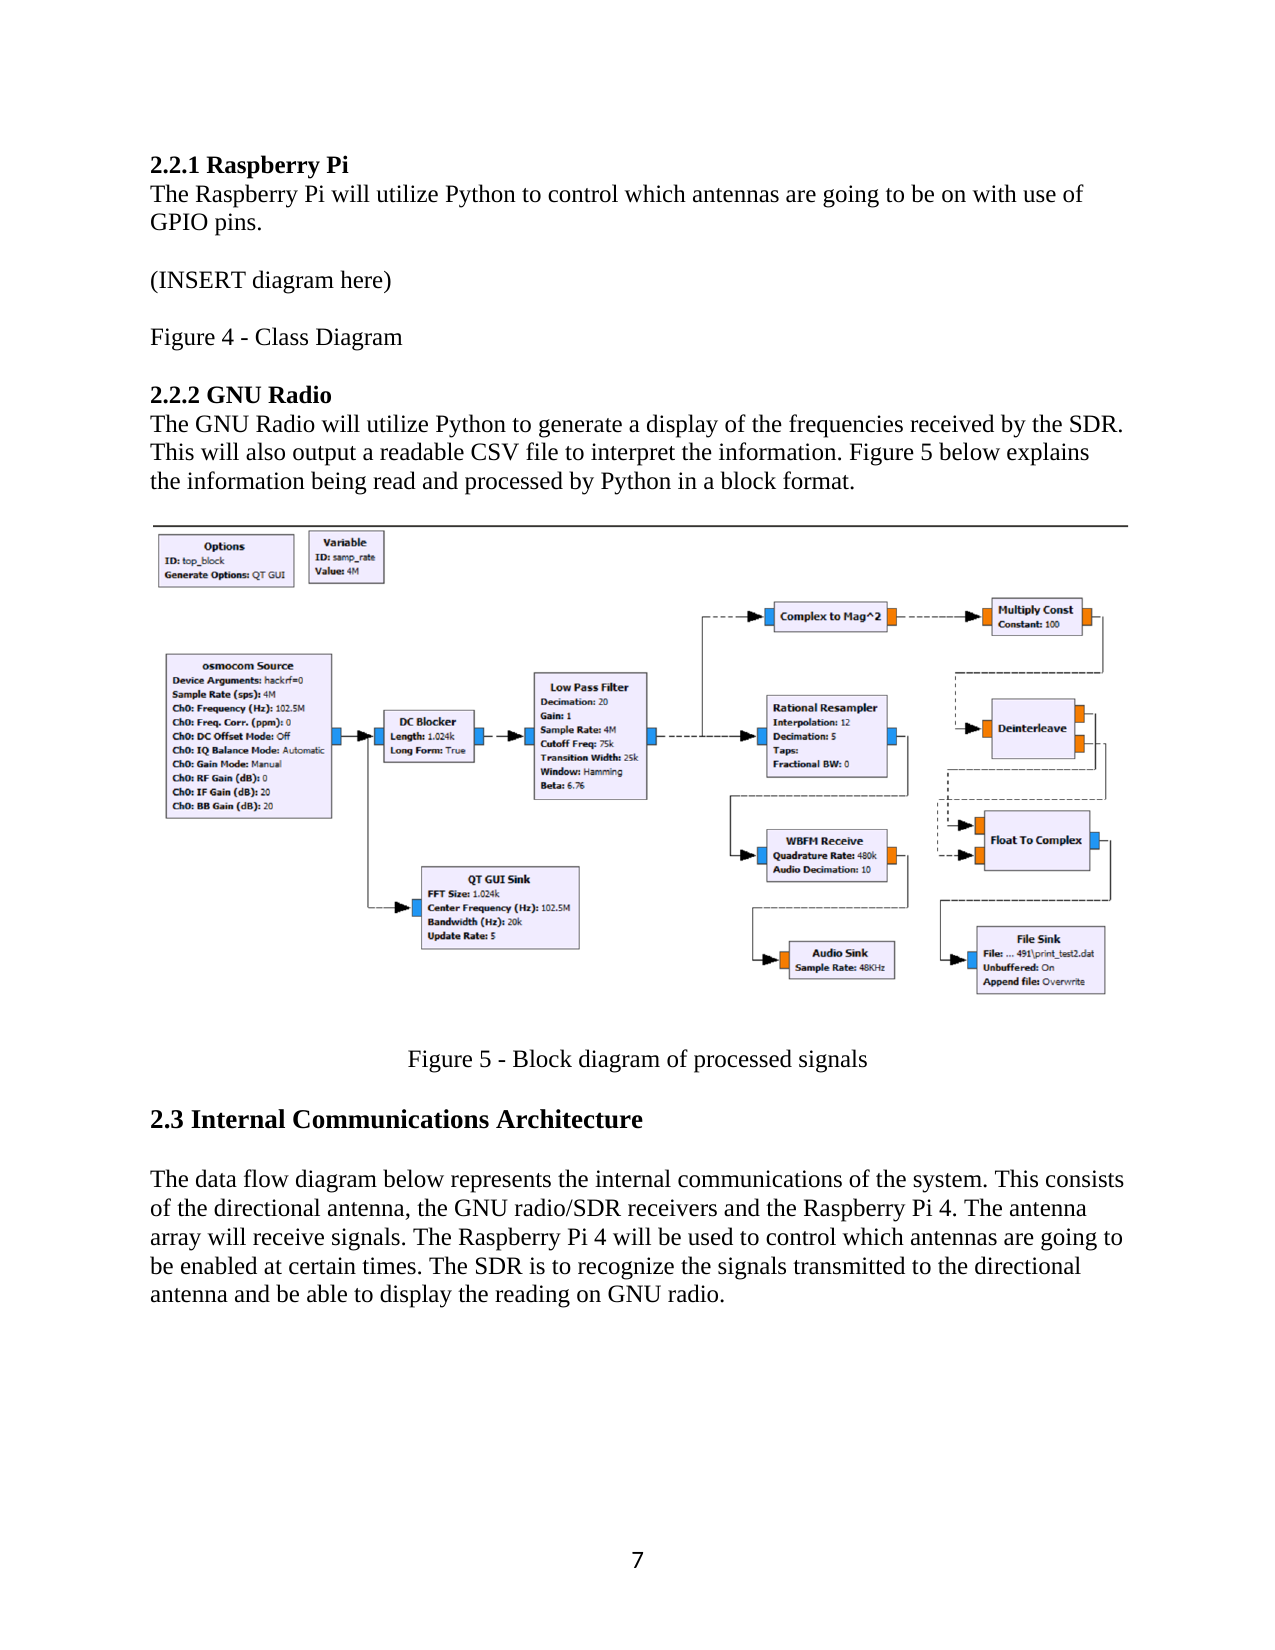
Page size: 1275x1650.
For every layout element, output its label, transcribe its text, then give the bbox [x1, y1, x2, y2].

text The data flow diagram below represents the internal communications of the system. This consists of the directional antenna, the GNU radio/SDR receivers and the Raspberry Pi 4. The antenna array will receive signals. The Raspberry Pi 4 will be used to control which antennas are going to be enabled at certain times. The SDR is to recognize the signals transmitted to the directional antenna and be able to display the reading on GNU radio. [150, 1164, 1125, 1308]
text Figure 5 - Block diagram of processed signals [150, 1044, 1125, 1072]
picture [153, 525, 1129, 997]
text 2.2.1 Raspberry Pi [150, 150, 1125, 179]
text 2.2.2 GNU Radio [150, 380, 1125, 409]
text (INSERT diagram here) [150, 265, 1125, 294]
subtitle 2.3 Internal Communications Architecture [150, 1103, 1125, 1134]
text Figure 4 - Class Diagram [150, 322, 1125, 351]
text The GNU Radio will utilize Python to generate a display of the frequencies received by the SDR. This will also output a readable CSV file to interpret the information. Figure 5 below explains the information being read and processed by Python in a block format. [150, 409, 1125, 495]
text The Raspberry Pi will utilize Python to control which antennas are going to be on with use of GPIO pins. [150, 179, 1125, 236]
